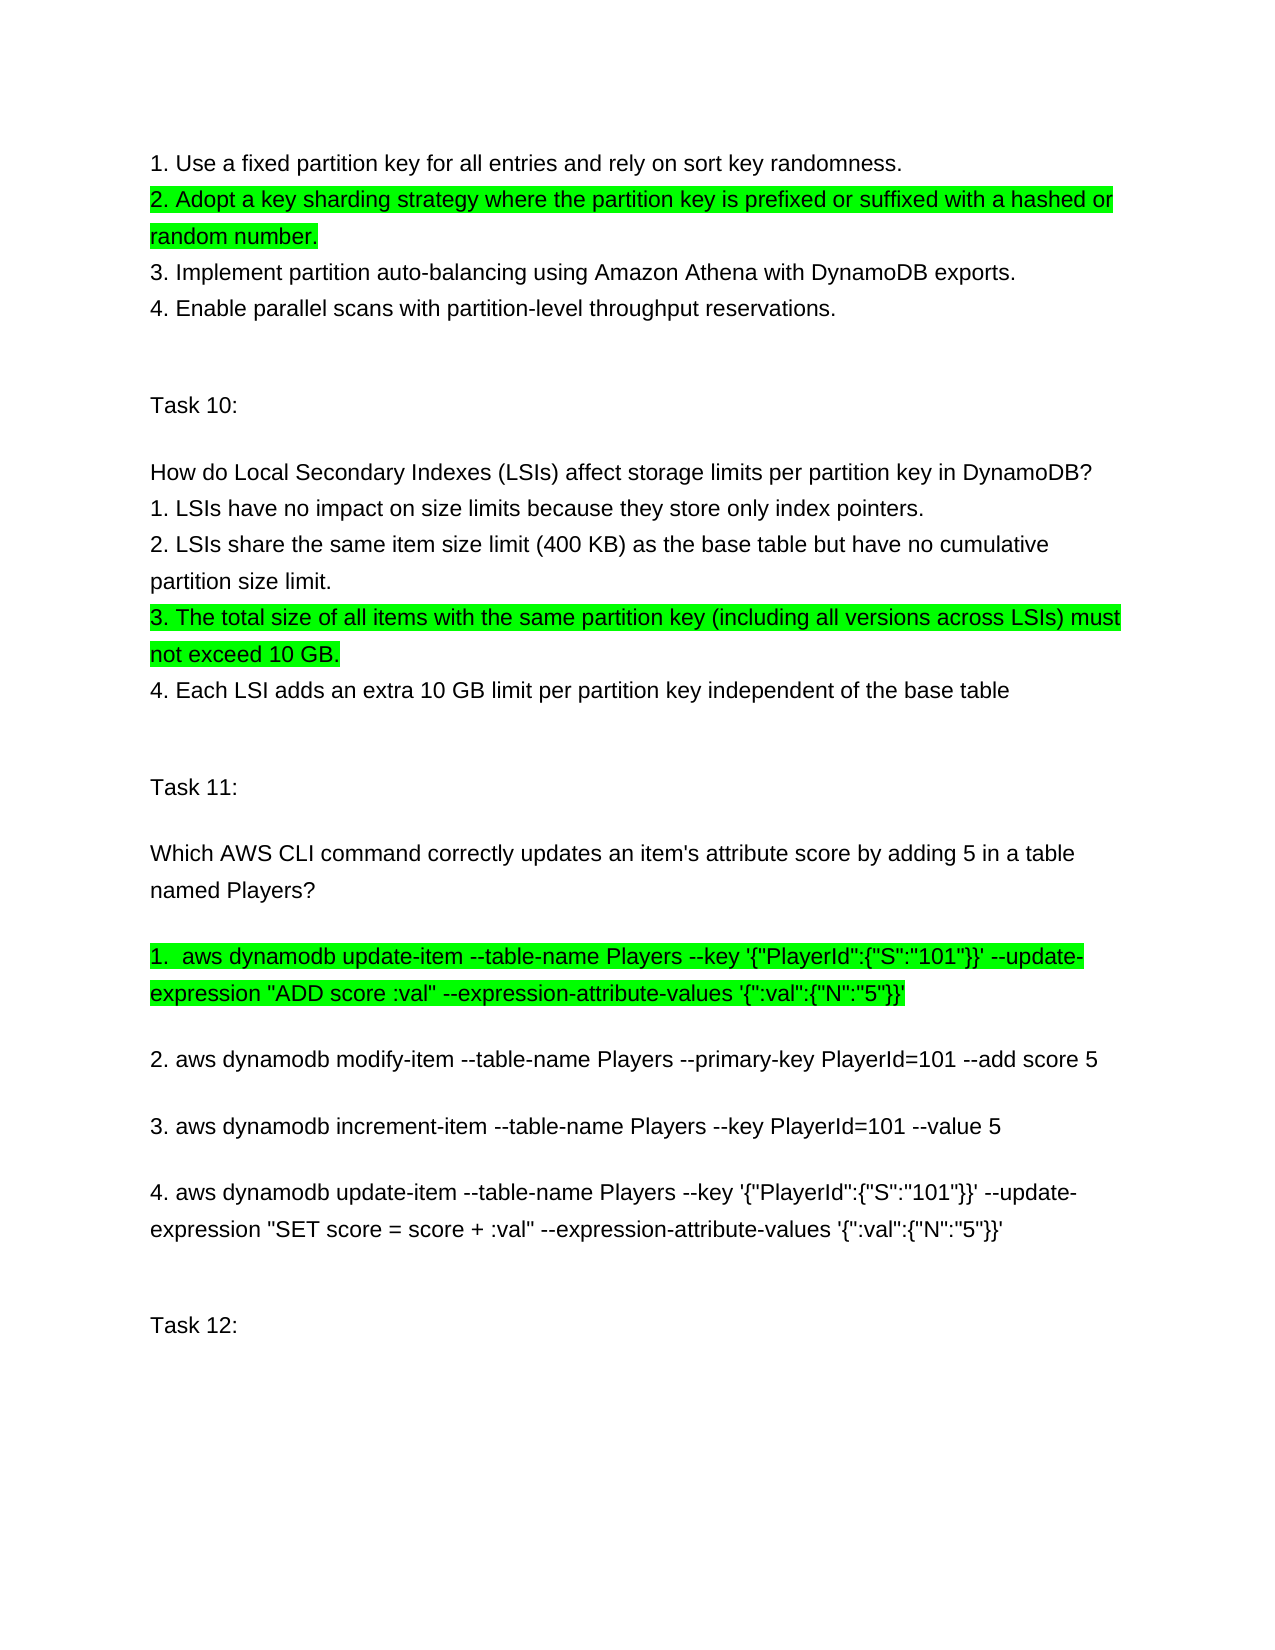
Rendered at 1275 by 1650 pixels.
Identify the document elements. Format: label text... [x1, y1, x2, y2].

text 3. aws dynamodb increment-item --table-name Players --key PlayerId=101 --value 5 [150, 1113, 1125, 1139]
text 1. LSIs have no impact on size limits because they store only index pointers. [150, 495, 1125, 521]
text 3. The total size of all items with the same partition key (including all versions across LSIs) must not exceed 10 GB. [150, 604, 1125, 667]
text Task 10: [150, 392, 1125, 418]
text 2. aws dynamodb modify-item --table-name Players --primary-key PlayerId=101 --add score 5 [150, 1046, 1125, 1072]
text 4. Enable parallel scans with partition-level throughput reservations. [150, 295, 1125, 322]
text 4. aws dynamodb update-item --table-name Players --key '{"PlayerId":{"S":"101"}}' --update-expression "SET score = score + :val" --expression-attribute-values '{":val":{"N":"5"}}' [150, 1179, 1125, 1242]
text 3. Implement partition auto-balancing using Amazon Athena with DynamoDB exports. [150, 259, 1125, 285]
text How do Local Secondary Indexes (LSIs) affect storage limits per partition key in DynamoDB? [150, 459, 1125, 485]
text Task 11: [150, 774, 1125, 800]
text 1. aws dynamodb update-item --table-name Players --key '{"PlayerId":{"S":"101"}}' --update-expression "ADD score :val" --expression-attribute-values '{":val":{"N":"5"}}' [150, 943, 1125, 1006]
text 2. LSIs share the same item size limit (400 KB) as the base table but have no cumulative partition size limit. [150, 531, 1125, 594]
text 1. Use a fixed partition key for all entries and rely on sort key randomness. [150, 150, 1125, 176]
text Task 12: [150, 1312, 1125, 1339]
text Which AWS CLI command correctly updates an item's attribute score by adding 5 in a table named Players? [150, 840, 1125, 903]
text 2. Adopt a key sharding strategy where the partition key is prefixed or suffixed with a hashed or random number. [150, 186, 1125, 249]
text 4. Each LSI adds an extra 10 GB limit per partition key independent of the base table [150, 677, 1125, 703]
